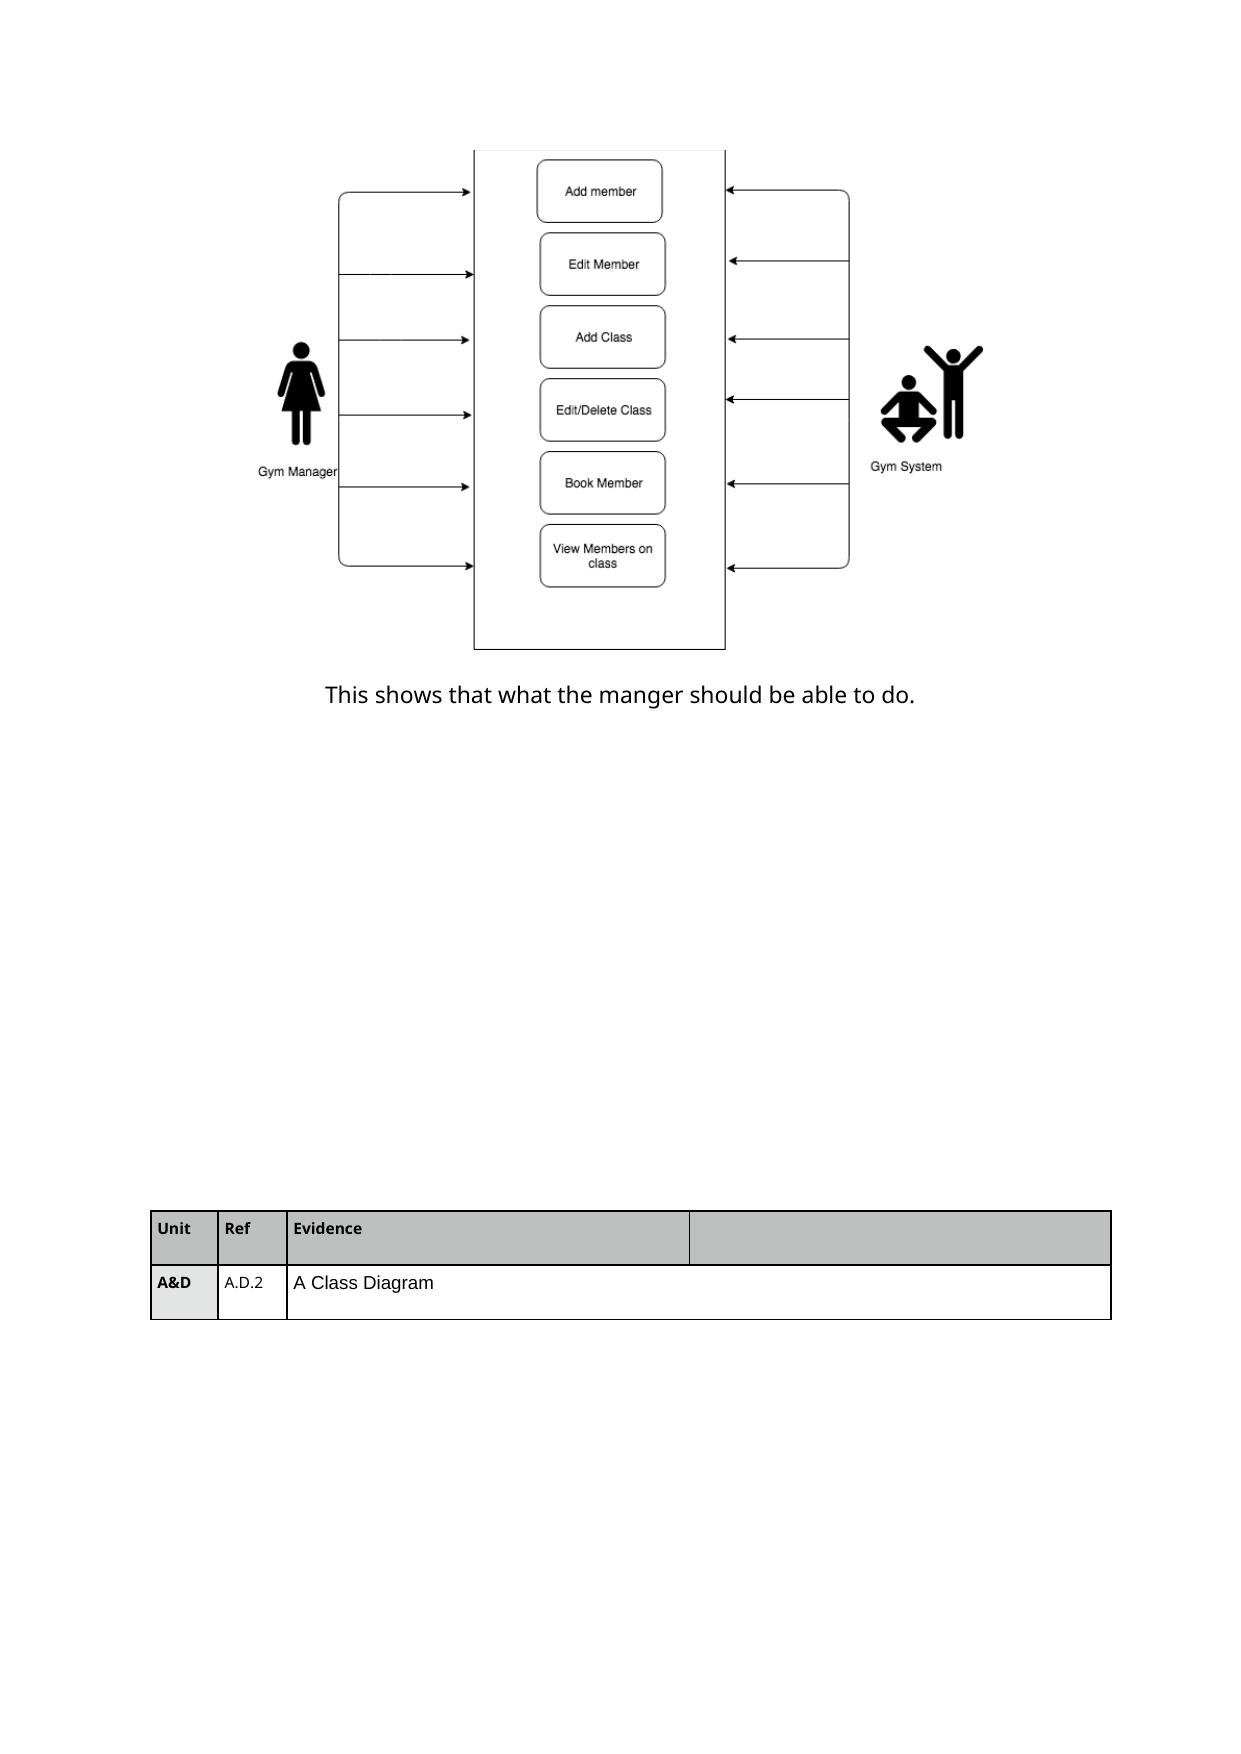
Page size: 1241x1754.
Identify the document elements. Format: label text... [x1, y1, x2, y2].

table_header Unit [152, 1212, 217, 1264]
table_header Ref [219, 1212, 286, 1264]
table_header Evidence [288, 1212, 689, 1264]
table_cell A&D [152, 1266, 217, 1319]
table_header [690, 1212, 1110, 1264]
picture [256, 150, 984, 650]
text This shows that what the manger should be able to do. [150, 679, 1090, 710]
table_cell A.D.2 [219, 1266, 286, 1319]
table_cell A Class Diagram [288, 1266, 1110, 1319]
